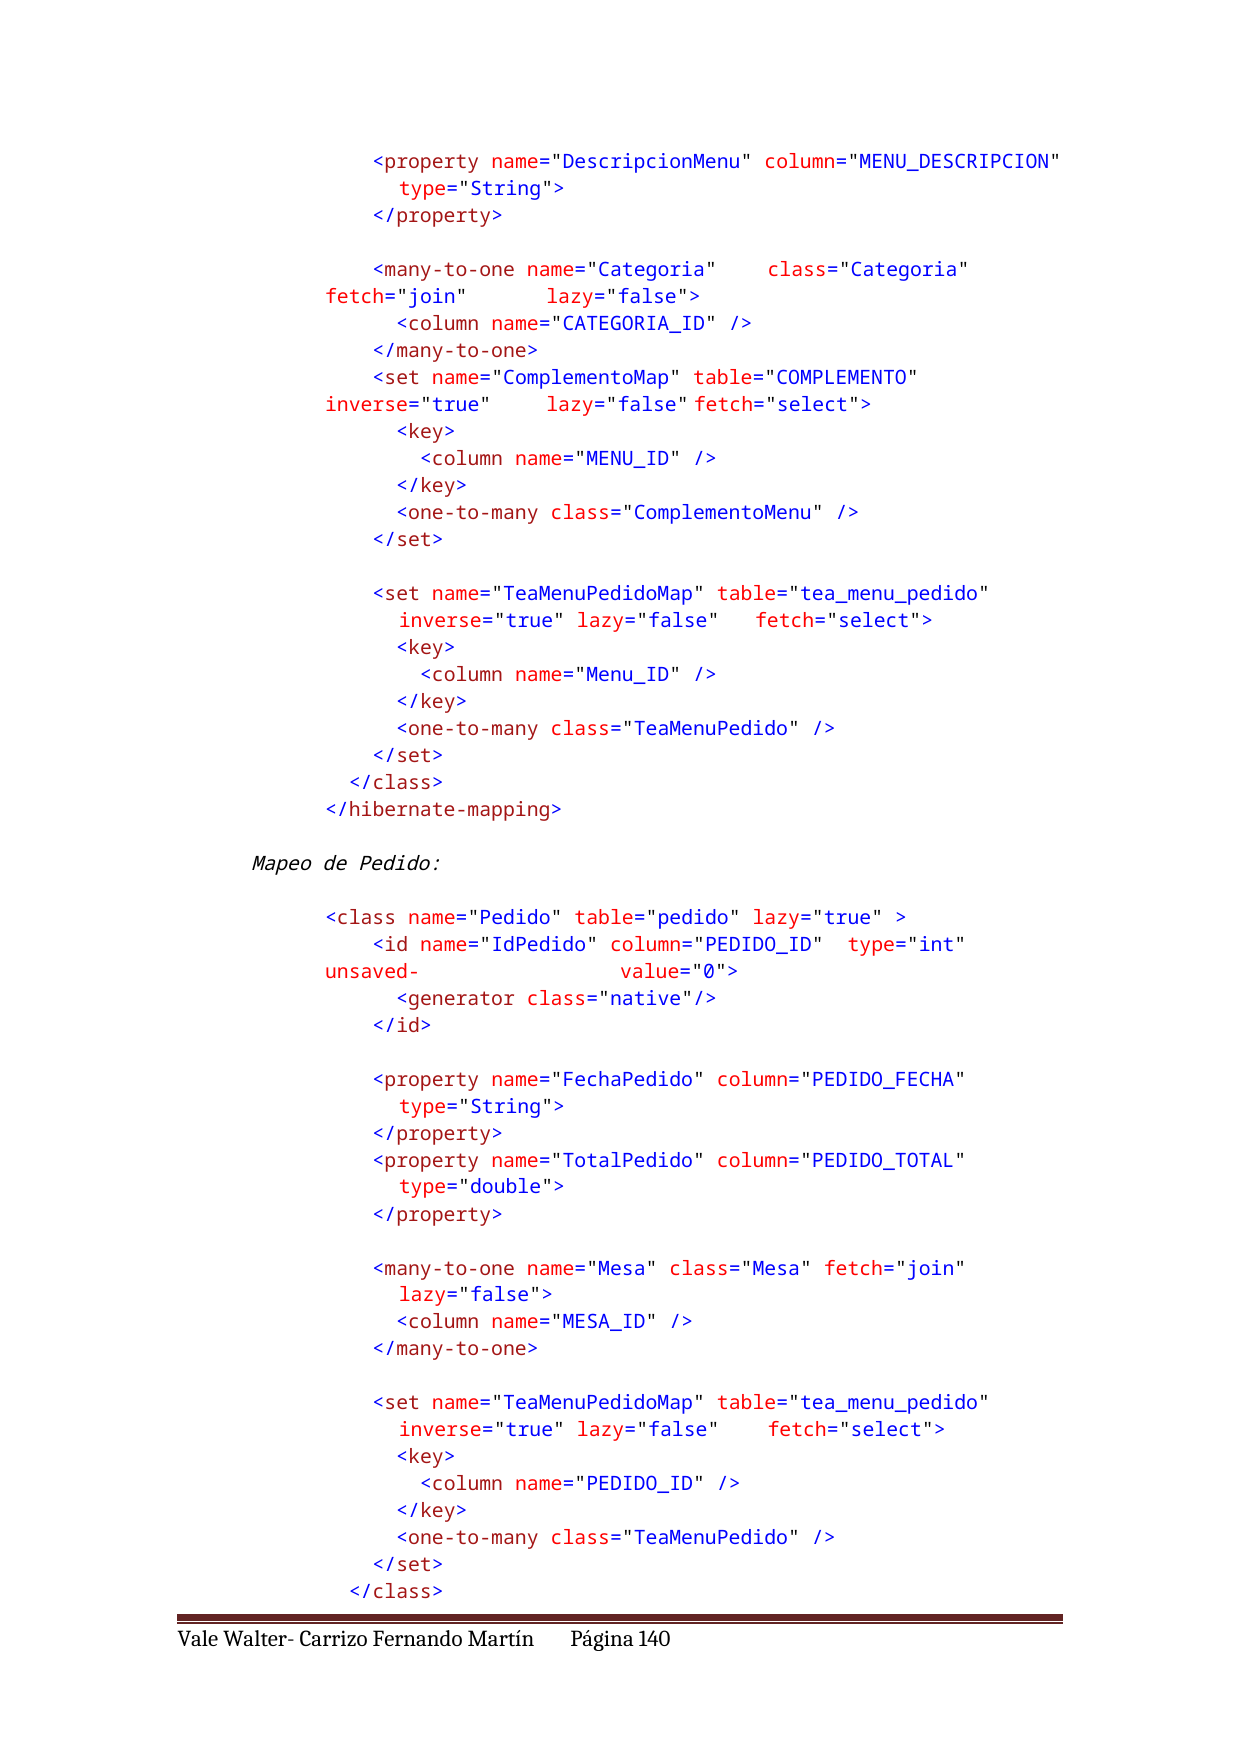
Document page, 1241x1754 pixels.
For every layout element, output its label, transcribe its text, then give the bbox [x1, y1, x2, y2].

text </property> [325, 1200, 1063, 1227]
text <one-to-many class="ComplementoMenu" /> [325, 498, 1063, 525]
text <column name="MESA_ID" /> [325, 1308, 1063, 1335]
text <set name="ComplementoMap" table="COMPLEMENTO" inverse="true" lazy="false" fetch="select"> [325, 363, 1063, 417]
text <column name="CATEGORIA_ID" /> [325, 309, 1063, 336]
text <key> [325, 1443, 1063, 1469]
text <one-to-many class="TeaMenuPedido" /> [325, 714, 1063, 741]
text </many-to-one> [325, 1335, 1063, 1362]
text <column name="Menu_ID" /> [325, 660, 1063, 687]
text </key> [325, 1497, 1063, 1523]
text <column name="MENU_ID" /> [325, 444, 1063, 471]
text Mapeo de Pedido: [177, 849, 1063, 876]
text <id name="IdPedido" column="PEDIDO_ID" type="int" unsaved- value="0"> [325, 930, 1063, 984]
text <generator class="native"/> [325, 984, 1063, 1011]
text <property name="DescripcionMenu" column="MENU_DESCRIPCION" type="String"> [325, 148, 1063, 202]
text <class name="Pedido" table="pedido" lazy="true" > [325, 903, 1063, 930]
text </hibernate-mapping> [325, 795, 1063, 822]
text <property name="FechaPedido" column="PEDIDO_FECHA" type="String"> [325, 1065, 1063, 1119]
text </key> [325, 687, 1063, 714]
text <set name="TeaMenuPedidoMap" table="tea_menu_pedido" inverse="true" lazy="false" fetch="select"> [325, 579, 1063, 633]
text </many-to-one> [325, 336, 1063, 363]
text </property> [325, 202, 1063, 228]
text </class> [325, 1577, 1063, 1604]
text </id> [325, 1011, 1063, 1038]
text <many-to-one name="Categoria" class="Categoria" fetch="join" lazy="false"> [325, 256, 1063, 309]
text <many-to-one name="Mesa" class="Mesa" fetch="join" lazy="false"> [325, 1254, 1063, 1308]
text <one-to-many class="TeaMenuPedido" /> [325, 1523, 1063, 1551]
text </set> [325, 741, 1063, 768]
text <property name="TotalPedido" column="PEDIDO_TOTAL" type="double"> [325, 1146, 1063, 1200]
text </set> [325, 525, 1063, 552]
text </property> [325, 1119, 1063, 1146]
text <key> [325, 633, 1063, 660]
text <key> [325, 417, 1063, 444]
text <column name="PEDIDO_ID" /> [325, 1469, 1063, 1497]
text </set> [325, 1551, 1063, 1577]
text </class> [325, 768, 1063, 795]
text </key> [325, 471, 1063, 498]
text <set name="TeaMenuPedidoMap" table="tea_menu_pedido" inverse="true" lazy="false" fetch="select"> [325, 1389, 1063, 1443]
